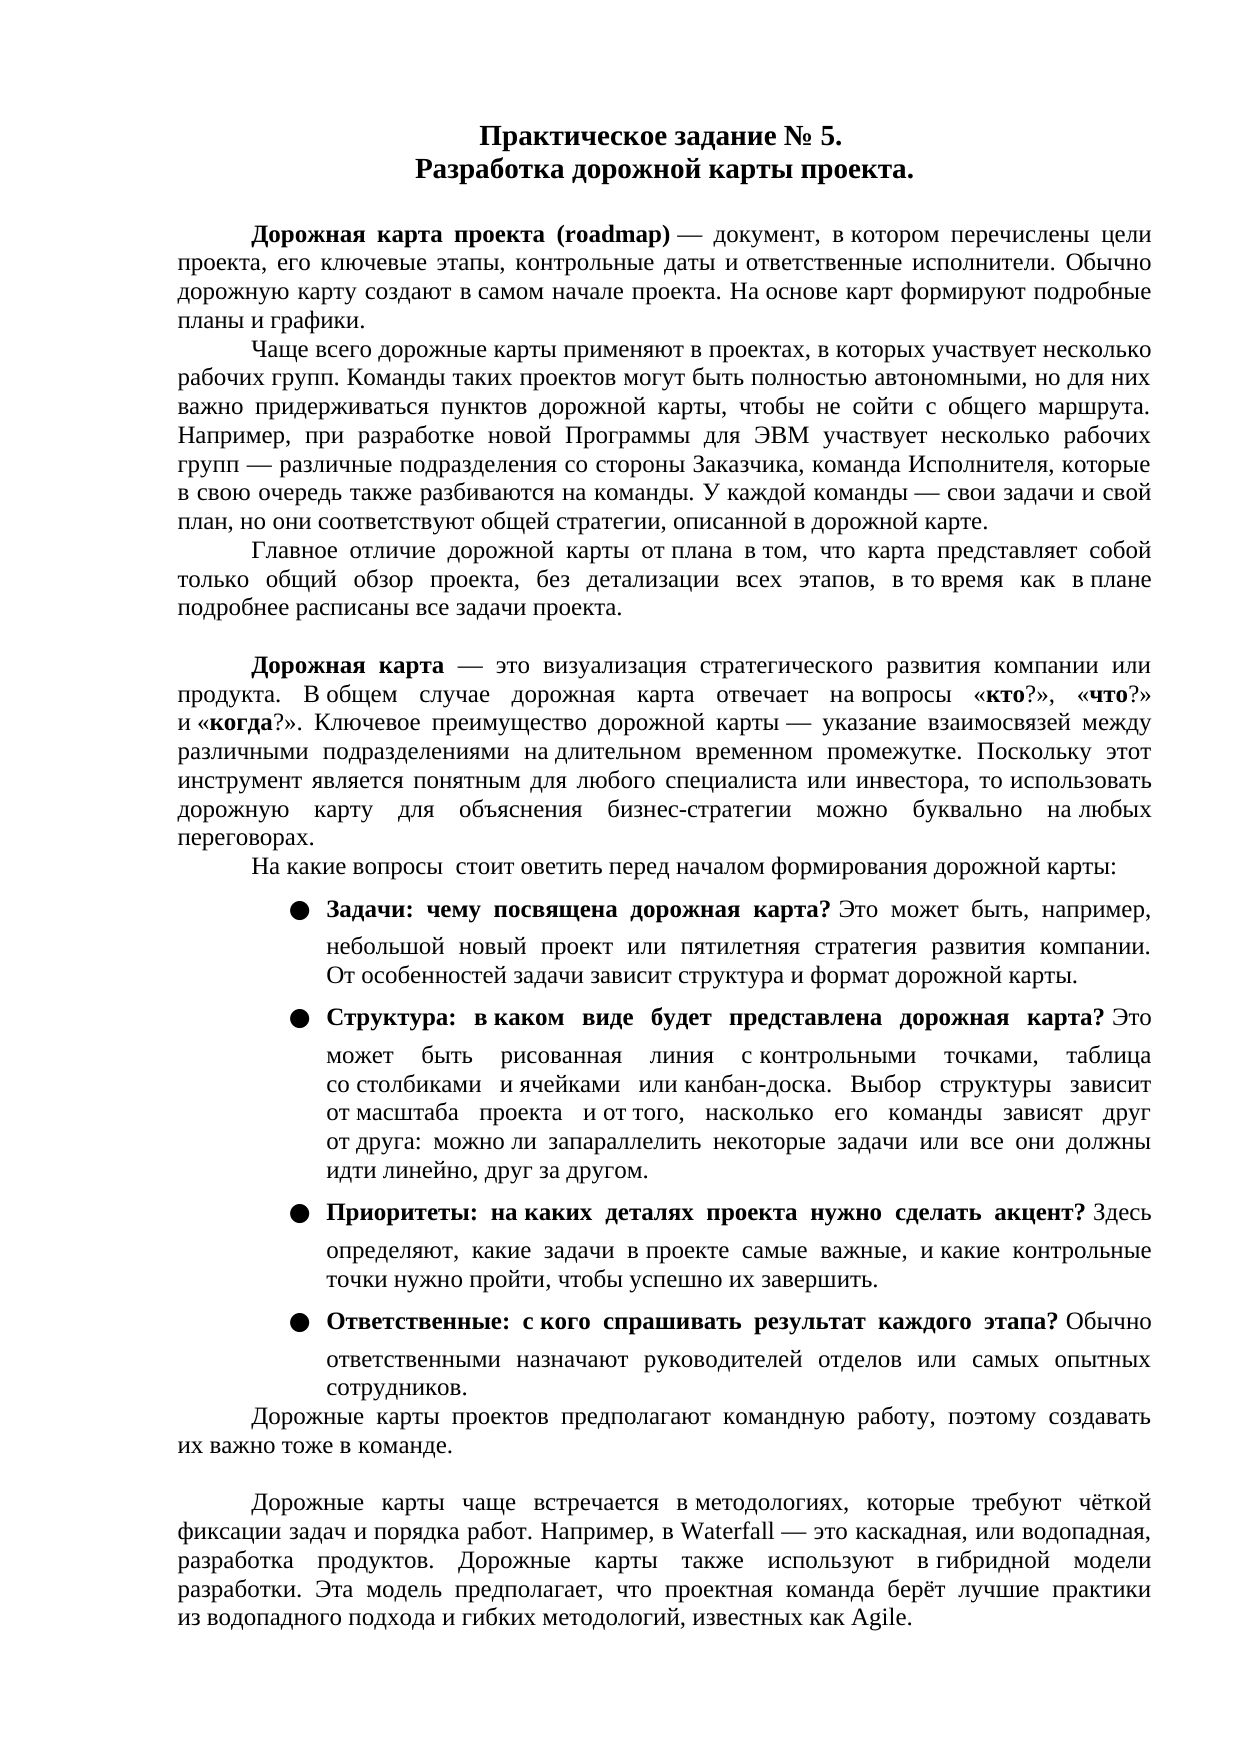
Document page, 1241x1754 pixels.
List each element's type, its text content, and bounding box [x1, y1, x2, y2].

list Приоритеты: на каких деталях проекта нужно сделать акцент? Здесь определяют, какие задачи в проекте самые важные, и какие контрольные точки нужно пройти, чтобы успешно их завершить. [288, 1184, 1152, 1292]
list Задачи: чему посвящена дорожная карта? Это может быть, например, небольшой новый проект или пятилетняя стратегия развития компании. От особенностей задачи зависит структура и формат дорожной карты. [288, 880, 1152, 989]
text Дорожная карта проекта (roadmap) — документ, в котором перечислены цели проекта, его ключевые этапы, контрольные даты и ответственные исполнители. Обычно дорожную карту создают в самом начале проекта. На основе карт формируют подробные планы и графики. [177, 219, 1152, 334]
text Чаще всего дорожные карты применяют в проектах, в которых участвует несколько рабочих групп. Команды таких проектов могут быть полностью автономными, но для них важно придерживаться пунктов дорожной карты, чтобы не сойти с общего маршрута. Например, при разработке новой Программы для ЭВМ участвует несколько рабочих групп — различные подразделения со стороны Заказчика, команда Исполнителя, которые в свою очередь также разбиваются на команды. У каждой команды — свои задачи и свой план, но они соответствуют общей стратегии, описанной в дорожной карте. [177, 334, 1152, 535]
list Ответственные: с кого спрашивать результат каждого этапа? Обычно ответственными назначают руководителей отделов или самых опытных сотрудников. [288, 1292, 1152, 1401]
text Дорожные карты проектов предполагают командную работу, поэтому создавать их важно тоже в команде. [177, 1401, 1152, 1459]
text Дорожные карты чаще встречается в методологиях, которые требуют чёткой фиксации задач и порядка работ. Например, в Waterfall — это каскадная, или водопадная, разработка продуктов. Дорожные карты также используют в гибридной модели разработки. Эта модель предполагает, что проектная команда берёт лучшие практики из водопадного подхода и гибких методологий, известных как Agile. [177, 1487, 1152, 1631]
text На какие вопросы стоит оветить перед началом формирования дорожной карты: [177, 851, 1152, 880]
list Структура: в каком виде будет представлена дорожная карта? Это может быть рисованная линия с контрольными точками, таблица со столбиками и ячейками или канбан-доска. Выбор структуры зависит от масштаба проекта и от того, насколько его команды зависят друг от друга: можно ли запараллелить некоторые задачи или все они должны идти линейно, друг за другом. [288, 989, 1152, 1184]
subtitle Практическое задание № 5. Разработка дорожной карты проекта. [177, 118, 1152, 185]
text Дорожная карта — это визуализация стратегического развития компании или продукта. В общем случае дорожная карта отвечает на вопросы «кто?», «что?» и «когда?». Ключевое преимущество дорожной карты — указание взаимосвязей между различными подразделениями на длительном временном промежутке. Поскольку этот инструмент является понятным для любого специалиста или инвестора, то использовать дорожную карту для объяснения бизнес-стратегии можно буквально на любых переговорах. [177, 650, 1152, 851]
text Главное отличие дорожной карты от плана в том, что карта представляет собой только общий обзор проекта, без детализации всех этапов, в то время как в плане подробнее расписаны все задачи проекта. [177, 535, 1152, 621]
